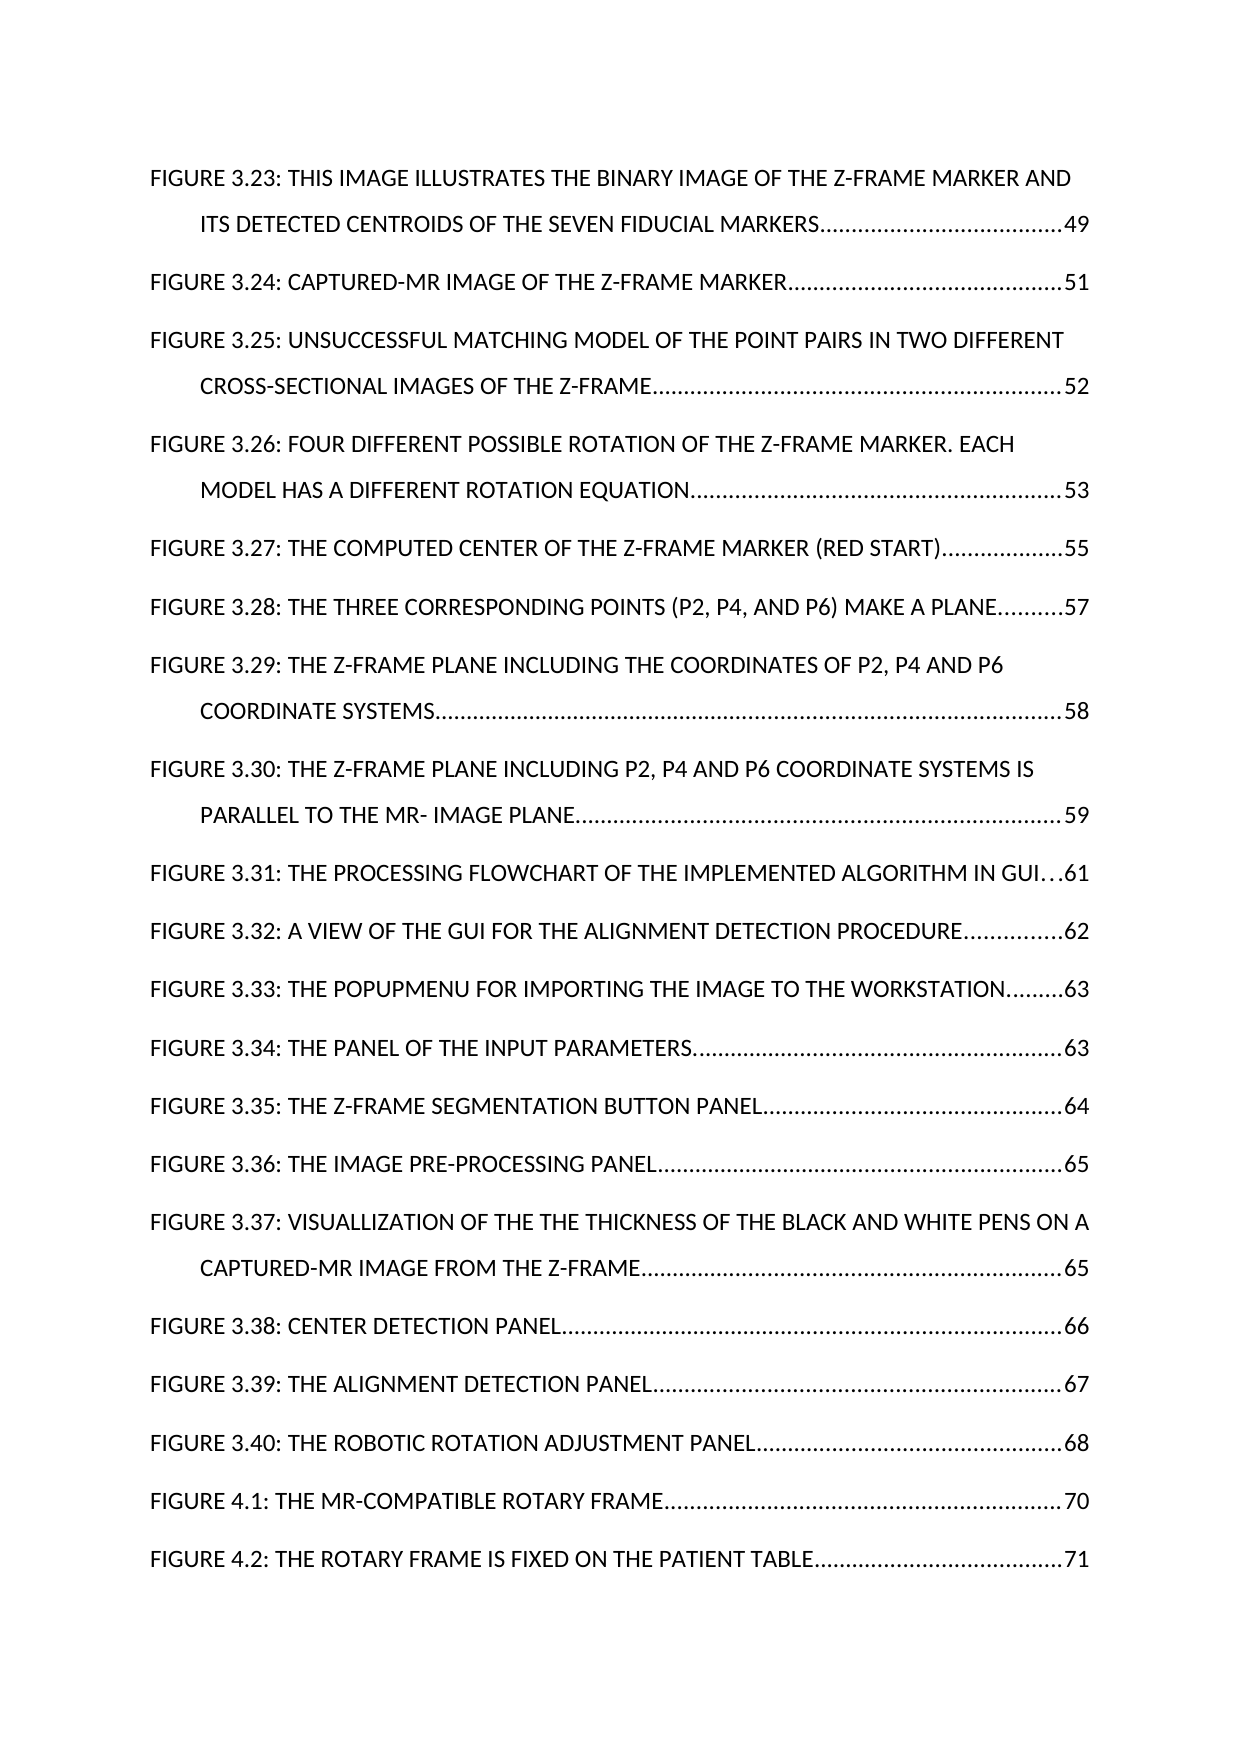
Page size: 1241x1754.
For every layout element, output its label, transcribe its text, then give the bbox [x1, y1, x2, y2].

text Figure ‎3.31: The processing flowchart of the implemented algorithm in GUI 61 [150, 857, 1090, 887]
text Figure ‎3.30: The Z-frame plane including P2, P4 and P6 coordinate systems is parallEl to the MR- image plane. 59 [150, 753, 1090, 829]
text Figure ‎3.27: The computed center of the Z-frame marker (red start) 55 [150, 533, 1090, 563]
text Figure ‎4.1: The MR-compatible rotary frame 70 [150, 1485, 1090, 1516]
text Figure ‎3.35: The Z-frame segmentation button panel 64 [150, 1090, 1090, 1120]
text Figure ‎3.34: The panel of the input parameters. 63 [150, 1032, 1090, 1062]
text Figure ‎3.33: The popupmenu for importing the image to the workstation. 63 [150, 973, 1090, 1004]
text Figure ‎3.28: The three corresponding points (P2, P4, and P6) make a plane. 57 [150, 591, 1090, 621]
text Figure ‎3.24: Captured-MR image of the Z-frame marker 51 [150, 266, 1090, 297]
text Figure ‎3.40: The Robotic Rotation Adjustment panel 68 [150, 1427, 1090, 1457]
text Figure ‎3.37: Visuallization of the the thickness of the black and white pens on a captured-MR image from the Z-frame 65 [150, 1206, 1090, 1283]
text Figure ‎4.2: The rotary frame is fixed on the patient table 71 [150, 1543, 1090, 1574]
text Figure ‎3.38: Center Detection panel 66 [150, 1310, 1090, 1341]
text Figure ‎3.26: Four different possible rotation of the Z-frame marker. Each model has a different rotation equation. 53 [150, 429, 1090, 505]
text Figure ‎3.39: The Alignment Detection panel 67 [150, 1368, 1090, 1399]
text Figure ‎3.32: A view of the GUI for the alignment detection procedure 62 [150, 915, 1090, 946]
text Figure ‎3.23: This image illustrates the binary image of the Z-frame marker and its detected centroids of the seven fiducial markers 49 [150, 162, 1090, 239]
text Figure ‎3.36: The image Pre-processing panel 65 [150, 1148, 1090, 1179]
text Figure ‎3.25: Unsuccessful matching model of the point pairs in two different cross-sectional images of the Z-frame 52 [150, 325, 1090, 401]
text Figure ‎3.29: The Z-frame plane including the coordinates of P2, P4 and P6 coordinate systems 58 [150, 649, 1090, 725]
